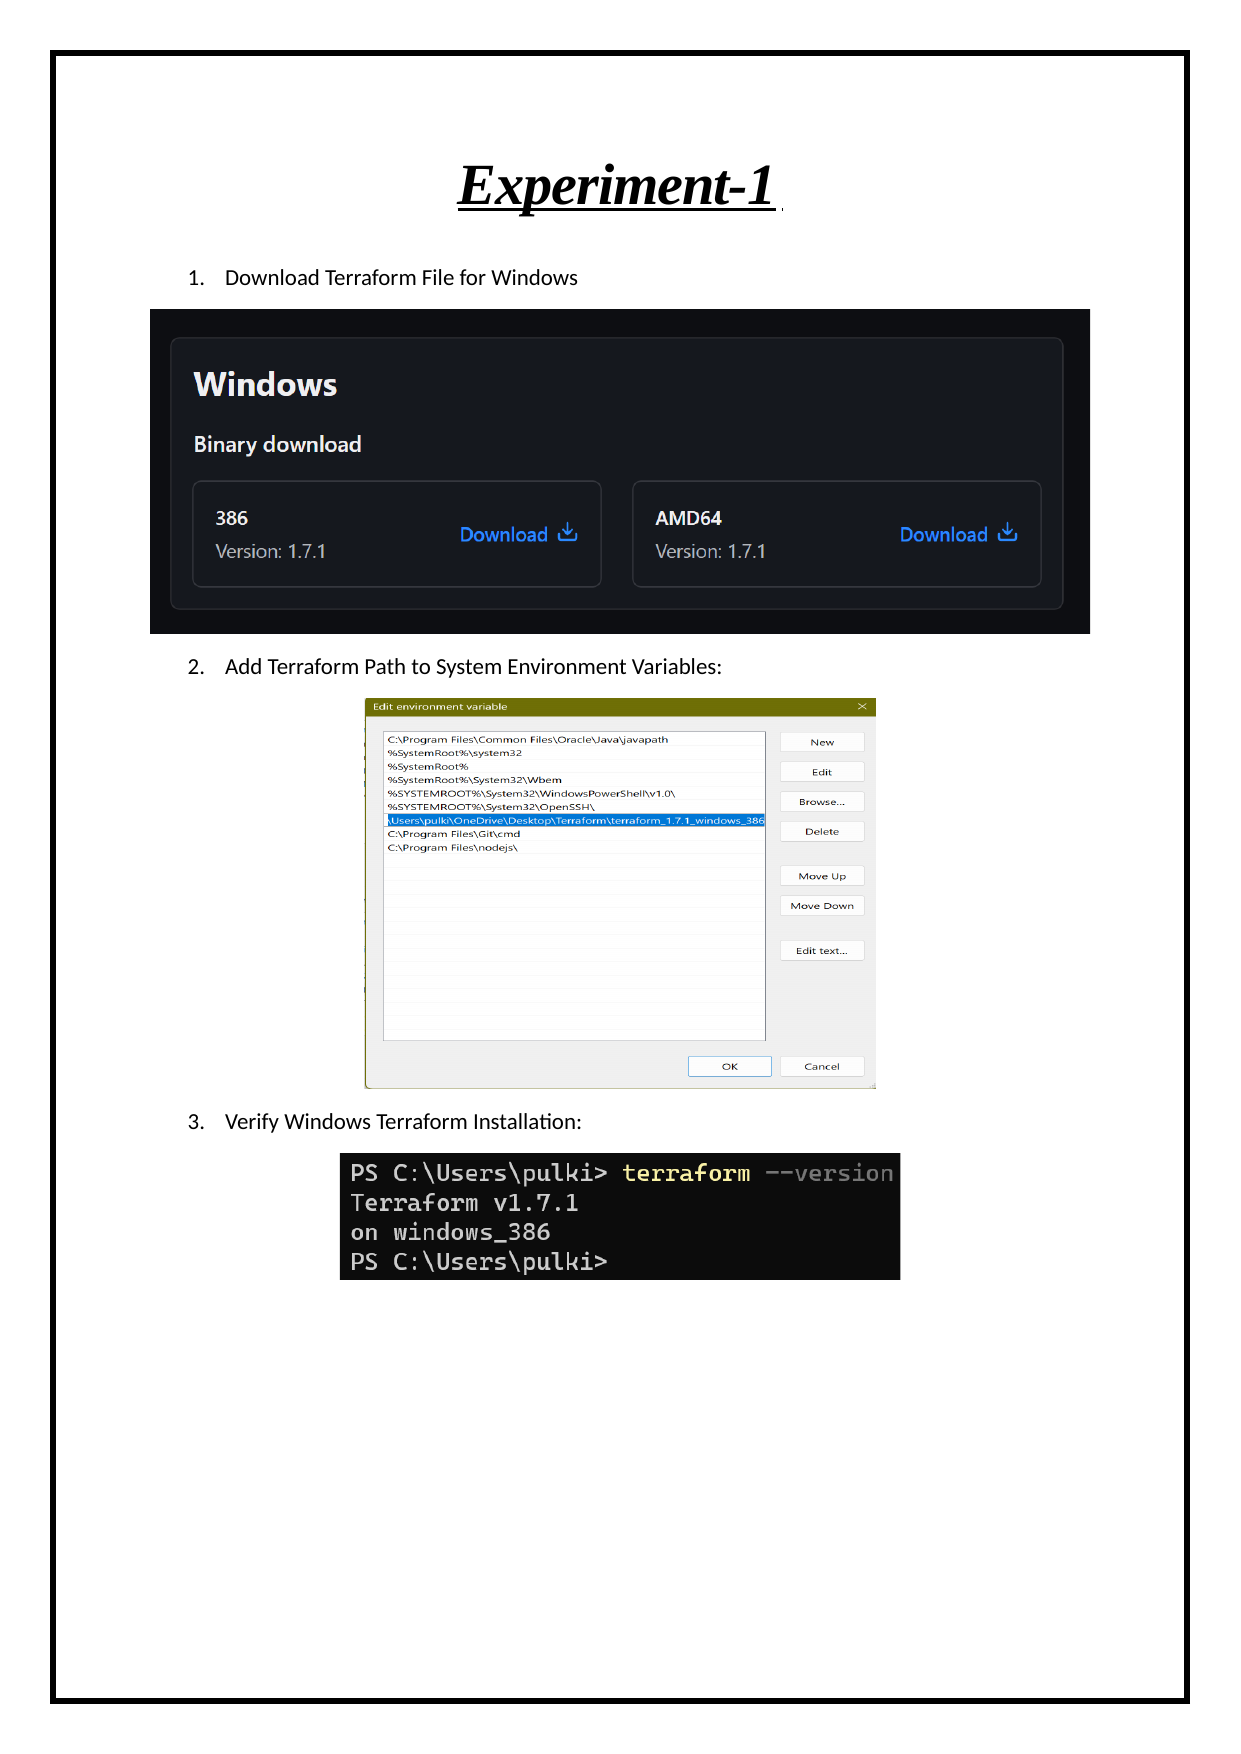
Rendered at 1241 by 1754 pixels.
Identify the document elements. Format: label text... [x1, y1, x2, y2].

list Add Terraform Path to System Environment Variables: [187, 652, 1090, 680]
picture [339, 1153, 901, 1280]
title Experiment-1 [150, 150, 1090, 217]
list Download Terraform File for Windows [187, 263, 1090, 291]
picture [150, 309, 1091, 634]
picture [364, 698, 876, 1089]
list Verify Windows Terraform Installation: [187, 1107, 1090, 1135]
